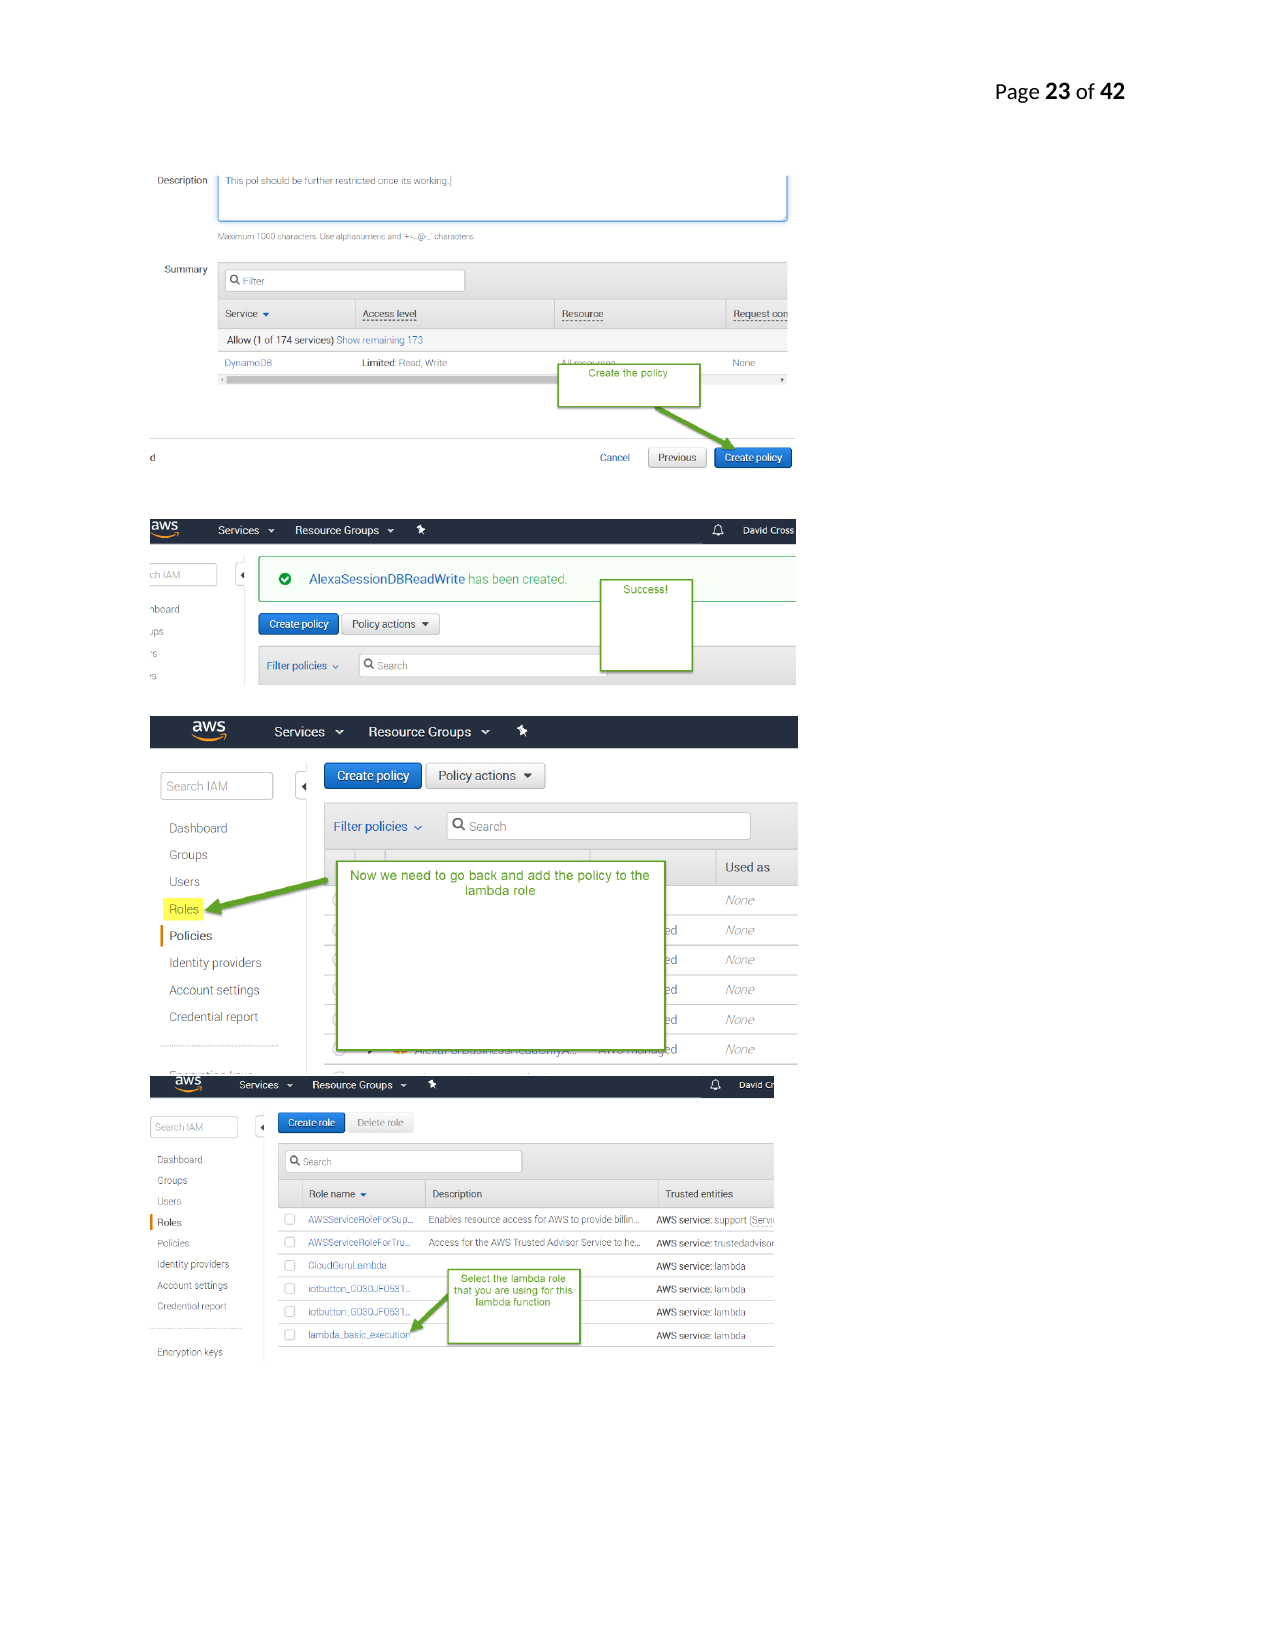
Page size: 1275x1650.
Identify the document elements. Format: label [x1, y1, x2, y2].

picture [150, 171, 810, 488]
picture [150, 716, 798, 1074]
picture [150, 519, 796, 685]
picture [150, 1076, 774, 1362]
